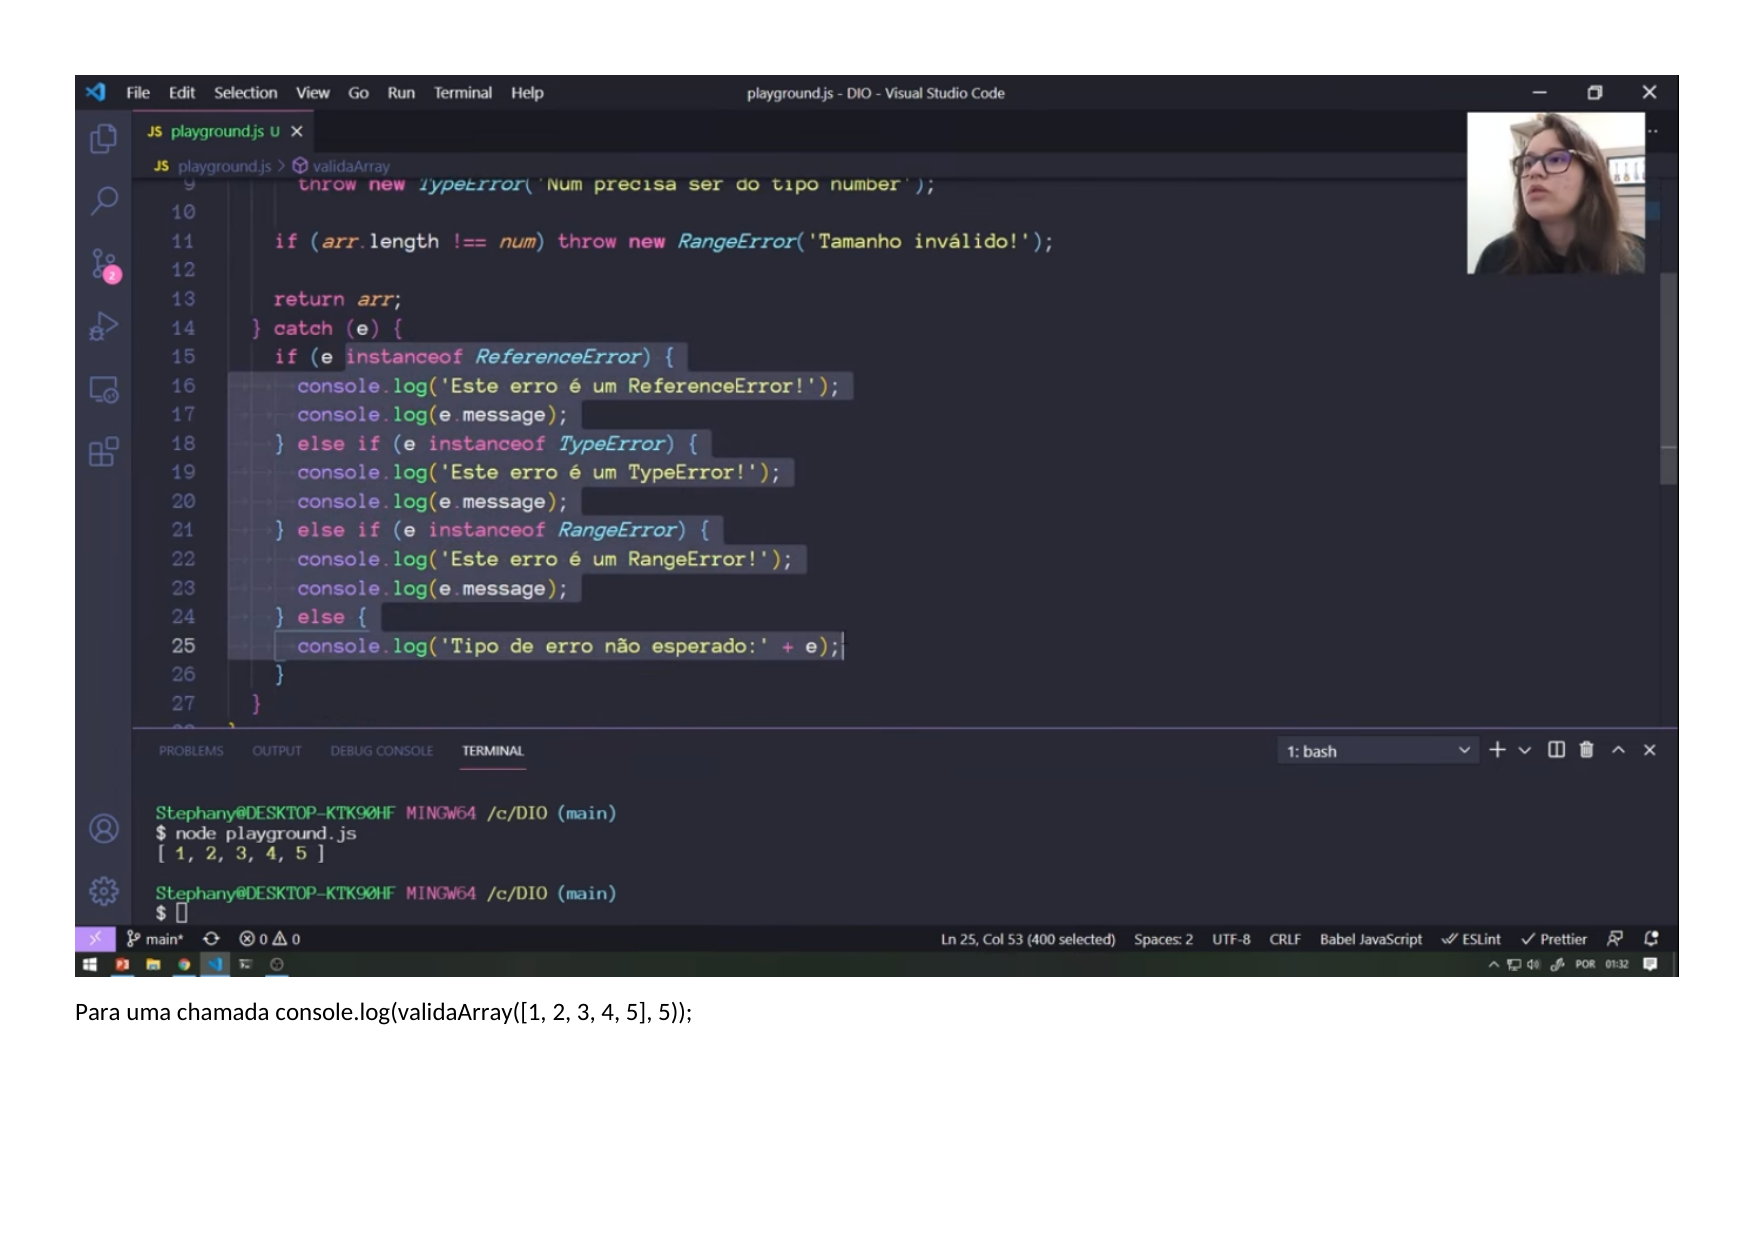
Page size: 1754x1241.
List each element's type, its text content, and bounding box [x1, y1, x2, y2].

picture [75, 75, 1679, 977]
text Para uma chamada console.log(validaArray([1, 2, 3, 4, 5], 5)); [75, 996, 1679, 1026]
